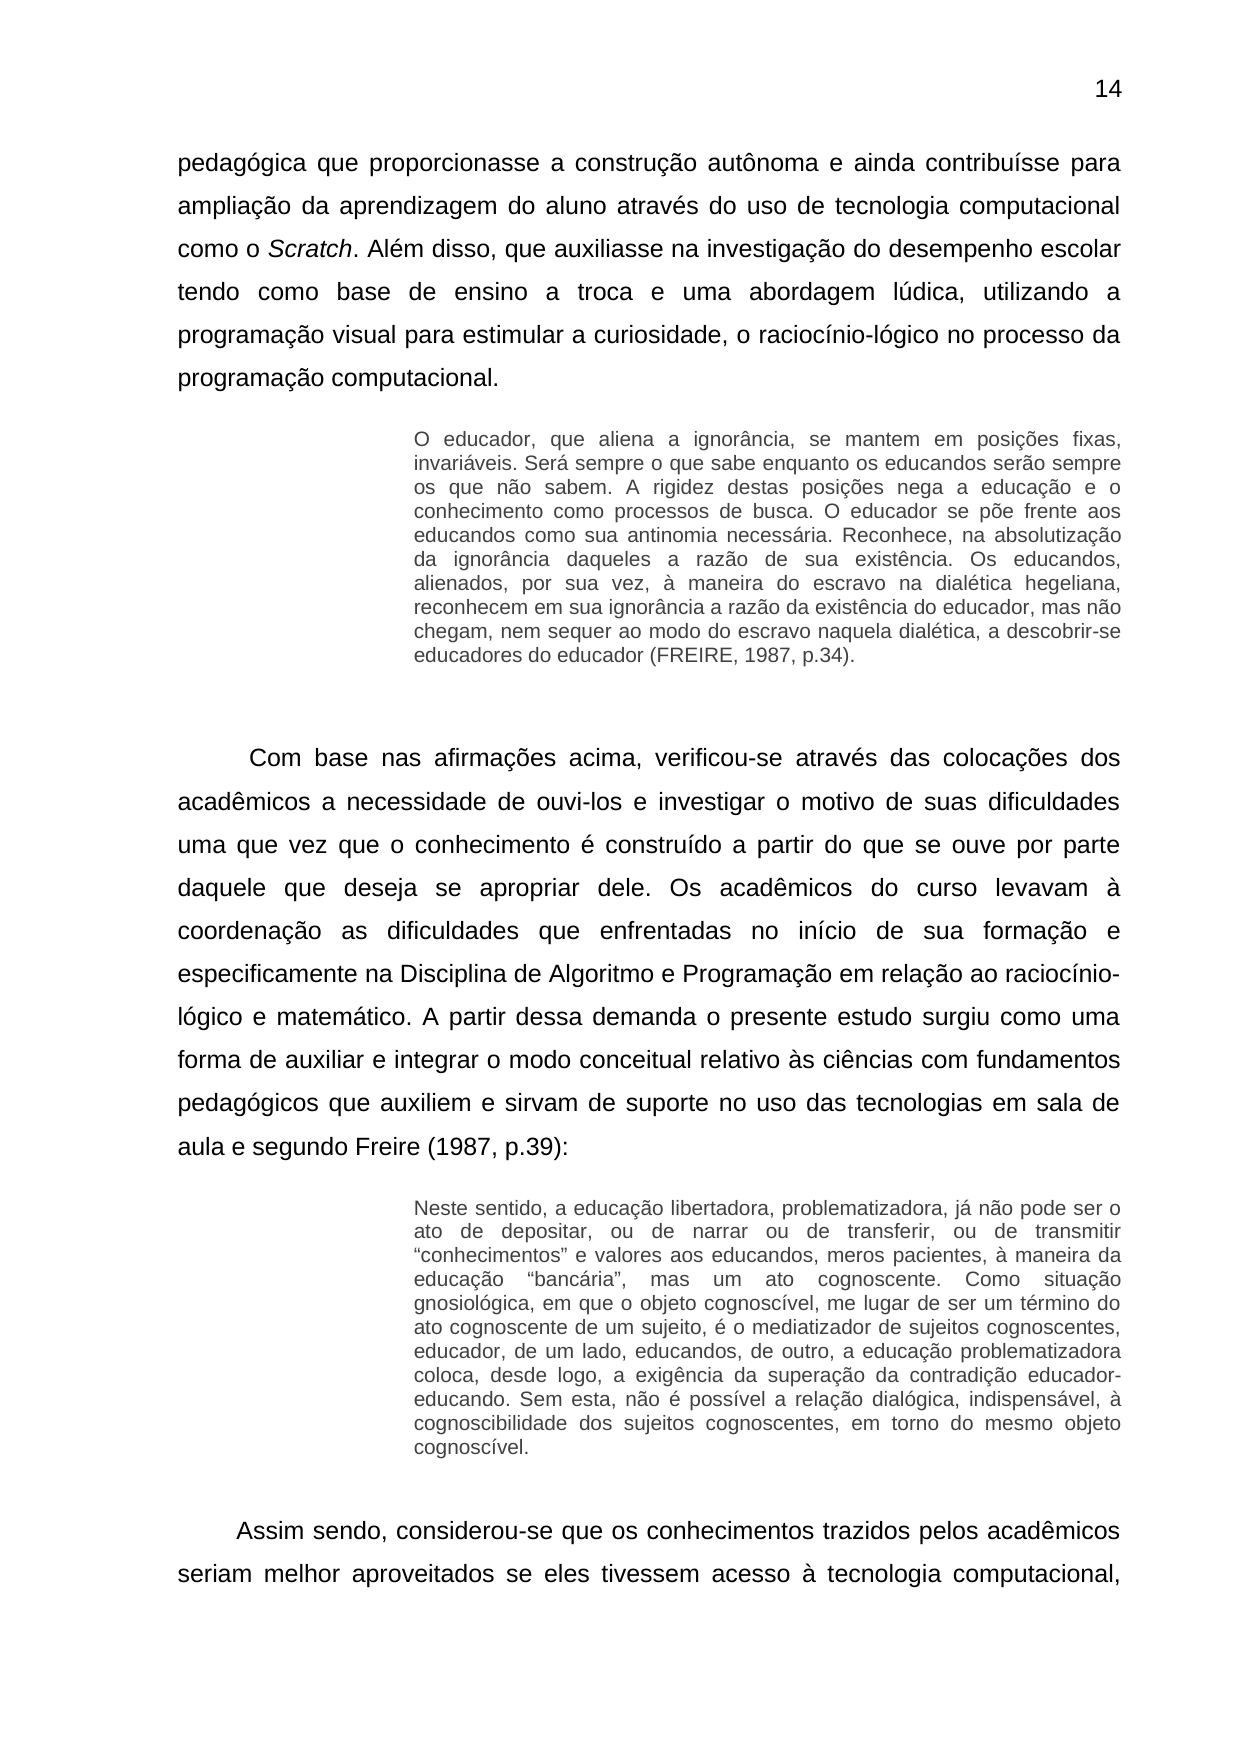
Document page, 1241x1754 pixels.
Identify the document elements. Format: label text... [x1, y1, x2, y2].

text Com base nas afirmações acima, verificou-se através das colocações dos acadêmicos a necessidade de ouvi-los e investigar o motivo de suas dificuldades uma que vez que o conhecimento é construído a partir do que se ouve por parte daquele que deseja se apropriar dele. Os acadêmicos do curso levavam à coordenação as dificuldades que enfrentadas no início de sua formação e especificamente na Disciplina de Algoritmo e Programação em relação ao raciocínio-lógico e matemático. A partir dessa demanda o presente estudo surgiu como uma forma de auxiliar e integrar o modo conceitual relativo às ciências com fundamentos pedagógicos que auxiliem e sirvam de suporte no uso das tecnologias em sala de aula e segundo Freire (1987, p.39): [177, 743, 1122, 1160]
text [177, 148, 1122, 392]
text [177, 1516, 1122, 1588]
text O educador, que aliena a ignorância, se mantem em posições fixas, invariáveis. Será sempre o que sabe enquanto os educandos serão sempre os que não sabem. A rigidez destas posições nega a educação e o conhecimento como processos de busca. O educador se põe frente aos educandos como sua antinomia necessária. Reconhece, na absolutização da ignorância daqueles a razão de sua existência. Os educandos, alienados, por sua vez, à maneira do escravo na dialética hegeliana, reconhecem em sua ignorância a razão da existência do educador, mas não chegam, nem sequer ao modo do escravo naquela dialética, a descobrir-se educadores do educador (FREIRE, 1987, p.34). [413, 427, 1122, 667]
text Neste sentido, a educação libertadora, problematizadora, já não pode ser o ato de depositar, ou de narrar ou de transferir, ou de transmitir “conhecimentos” e valores aos educandos, meros pacientes, à maneira da educação “bancária”, mas um ato cognoscente. Como situação gnosiológica, em que o objeto cognoscível, me lugar de ser um término do ato cognoscente de um sujeito, é o mediatizador de sujeitos cognoscentes, educador, de um lado, educandos, de outro, a educação problematizadora coloca, desde logo, a exigência da superação da contradição educador-educando. Sem esta, não é possível a relação dialógica, indispensável, à cognoscibilidade dos sujeitos cognoscentes, em torno do mesmo objeto cognoscível. [413, 1195, 1122, 1459]
